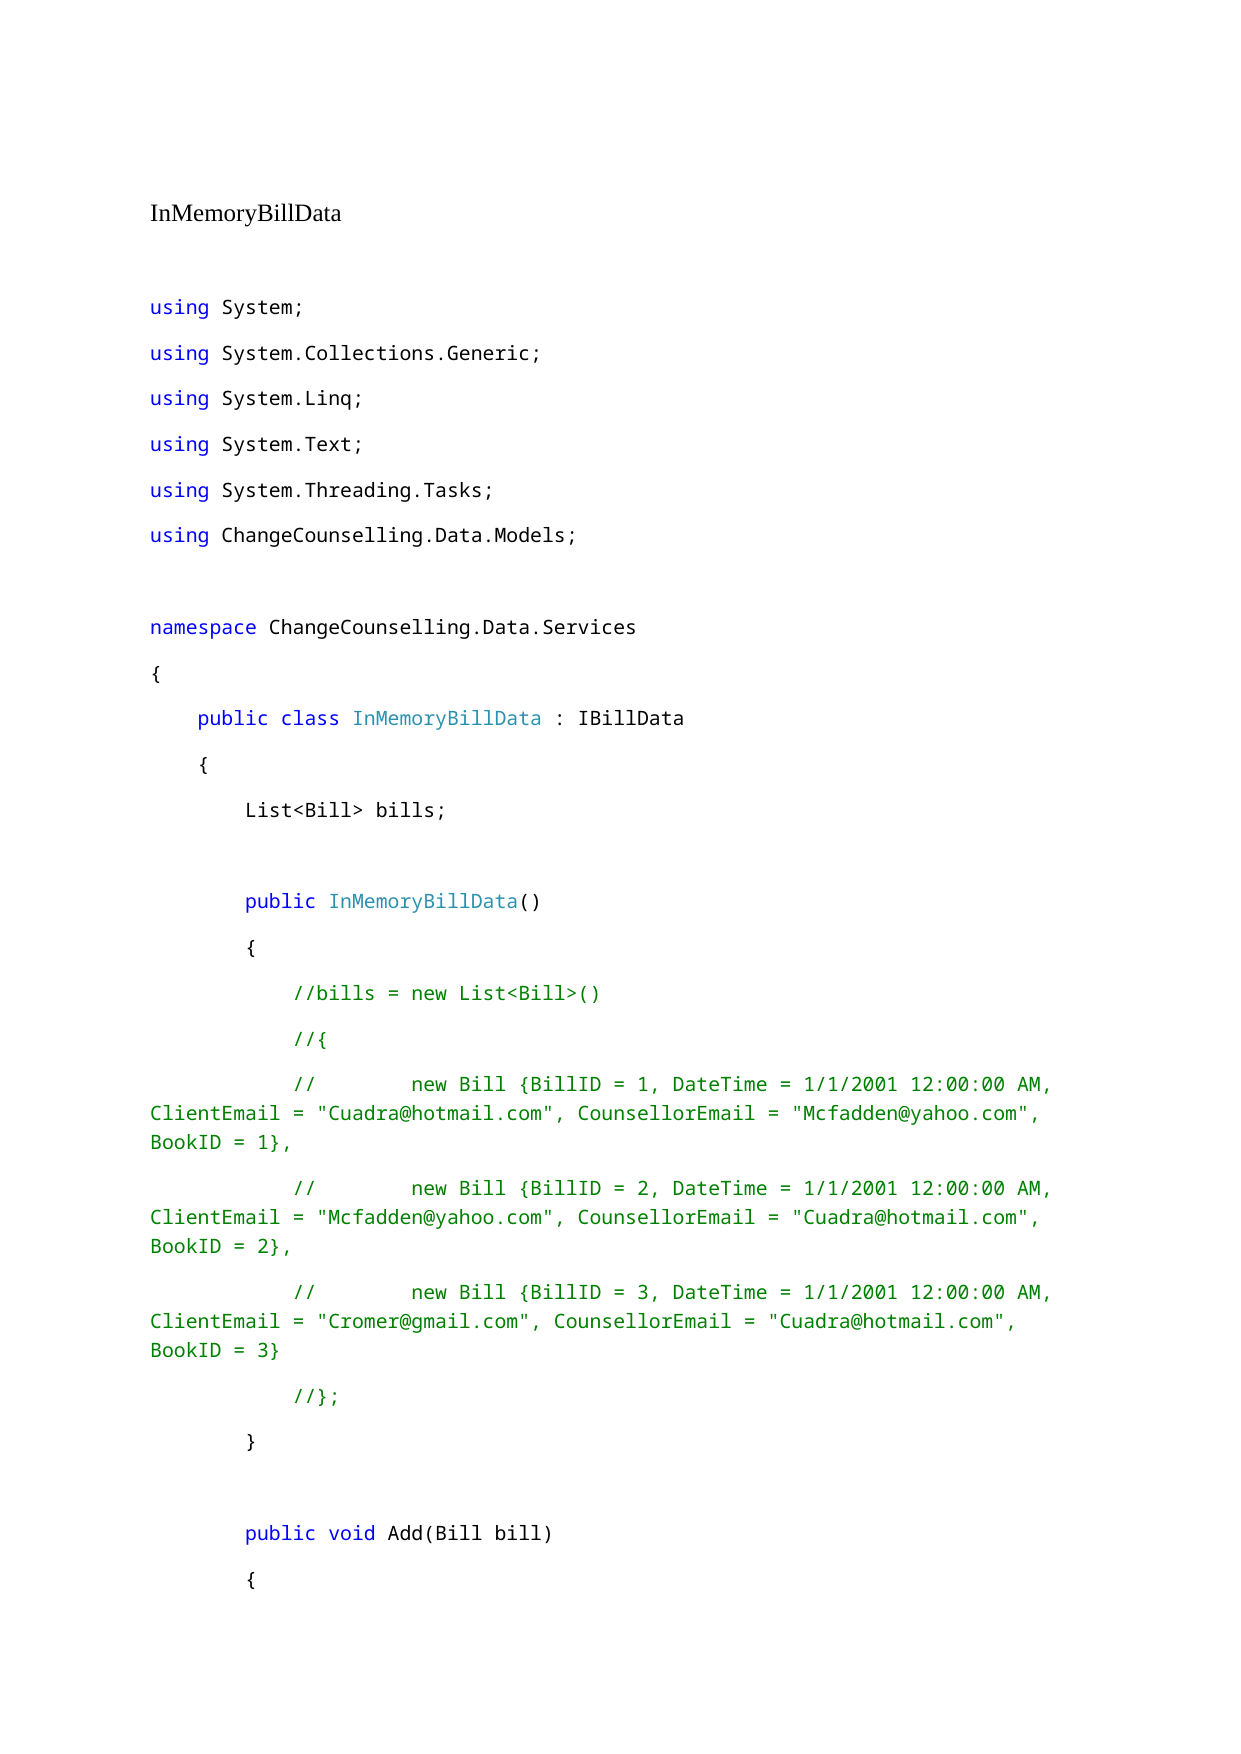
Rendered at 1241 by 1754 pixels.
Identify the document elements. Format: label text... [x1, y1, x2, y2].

text { [150, 750, 1090, 777]
text // new Bill {BillID = 3, DateTime = 1/1/2001 12:00:00 AM, ClientEmail = "Cromer@gmail.com", CounsellorEmail = "Cuadra@hotmail.com", BookID = 3} [150, 1278, 1090, 1363]
text public void Add(Bill bill) [150, 1519, 1090, 1546]
text InMemoryBillData [150, 198, 1090, 226]
text //bills = new List<Bill>() [150, 979, 1090, 1006]
text { [150, 933, 1090, 960]
text public InMemoryBillData() [150, 888, 1090, 914]
text { [150, 1565, 1090, 1592]
text // new Bill {BillID = 1, DateTime = 1/1/2001 12:00:00 AM, ClientEmail = "Cuadra@hotmail.com", CounsellorEmail = "Mcfadden@yahoo.com", BookID = 1}, [150, 1071, 1090, 1156]
text List<Bill> bills; [150, 796, 1090, 823]
text using System.Threading.Tasks; [150, 476, 1090, 503]
text } [150, 1428, 1090, 1455]
text using System.Text; [150, 430, 1090, 457]
text //}; [150, 1382, 1090, 1409]
text using System; [150, 293, 1090, 320]
text namespace ChangeCounselling.Data.Services [150, 613, 1090, 640]
text // new Bill {BillID = 2, DateTime = 1/1/2001 12:00:00 AM, ClientEmail = "Mcfadden@yahoo.com", CounsellorEmail = "Cuadra@hotmail.com", BookID = 2}, [150, 1174, 1090, 1259]
text using System.Linq; [150, 384, 1090, 412]
text public class InMemoryBillData : IBillData [150, 705, 1090, 732]
text using ChangeCounselling.Data.Models; [150, 522, 1090, 549]
text { [150, 659, 1090, 686]
text using System.Collections.Generic; [150, 339, 1090, 366]
text //{ [150, 1025, 1090, 1052]
